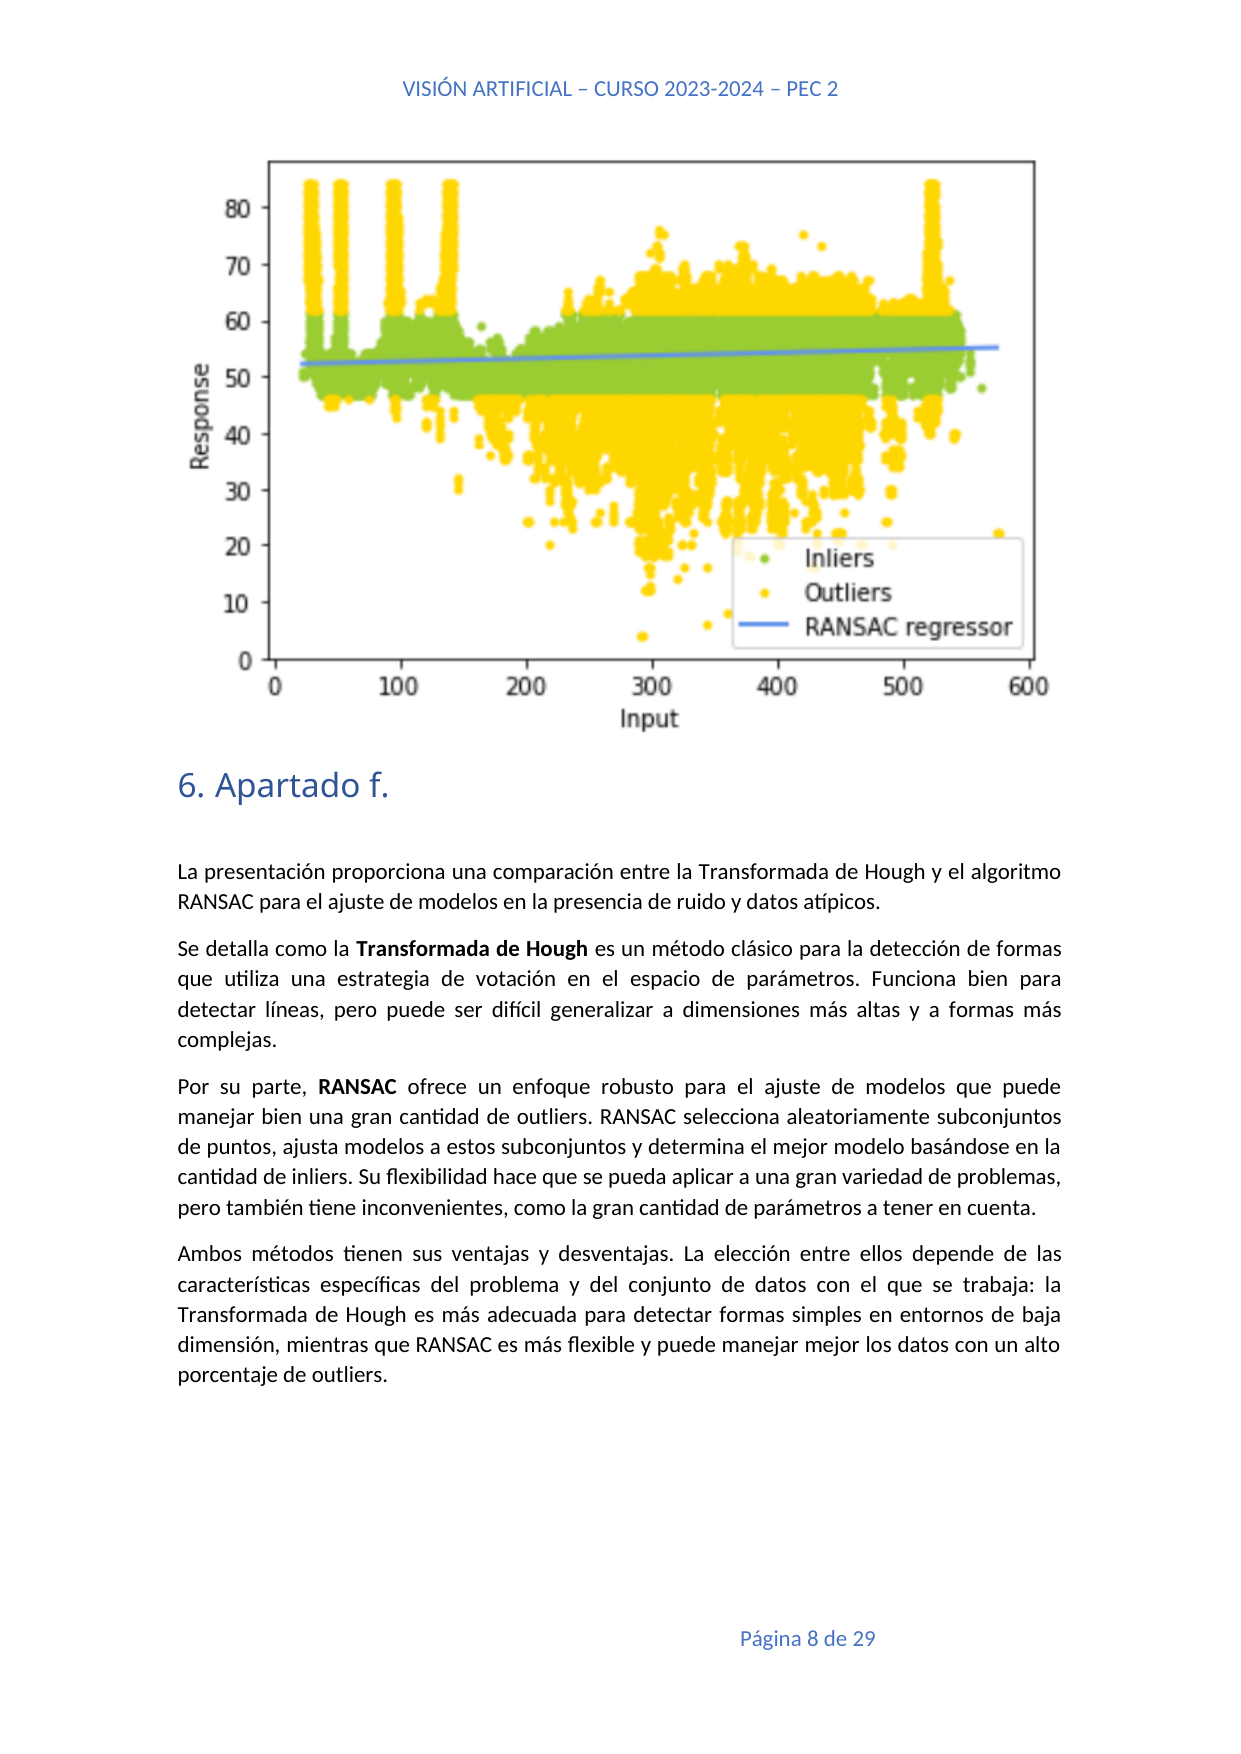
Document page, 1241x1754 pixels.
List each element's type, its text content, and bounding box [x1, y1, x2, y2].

text Por su parte, RANSAC ofrece un enfoque robusto para el ajuste de modelos que puede manejar bien una gran cantidad de outliers. RANSAC selecciona aleatoriamente subconjuntos de puntos, ajusta modelos a estos subconjuntos y determina el mejor modelo basándose en la cantidad de inliers. Su flexibilidad hace que se pueda aplicar a una gran variedad de problemas, pero también tiene inconvenientes, como la gran cantidad de parámetros a tener en cuenta. [177, 1072, 1063, 1221]
text La presentación proporciona una comparación entre la Transformada de Hough y el algoritmo RANSAC para el ajuste de modelos en la presencia de ruido y datos atípicos. [177, 857, 1063, 915]
text Ambos métodos tienen sus ventajas y desventajas. La elección entre ellos depende de las características específicas del problema y del conjunto de datos con el que se trabaja: la Transformada de Hough es más adecuada para detectar formas simples en entornos de baja dimensión, mientras que RANSAC es más flexible y puede manejar mejor los datos con un alto porcentaje de outliers. [177, 1239, 1063, 1388]
picture [177, 147, 1063, 743]
subtitle Apartado f. [177, 761, 1063, 807]
text Se detalla como la Transformada de Hough es un método clásico para la detección de formas que utiliza una estrategia de votación en el espacio de parámetros. Funciona bien para detectar líneas, pero puede ser difícil generalizar a dimensiones más altas y a formas más complejas. [177, 934, 1063, 1053]
